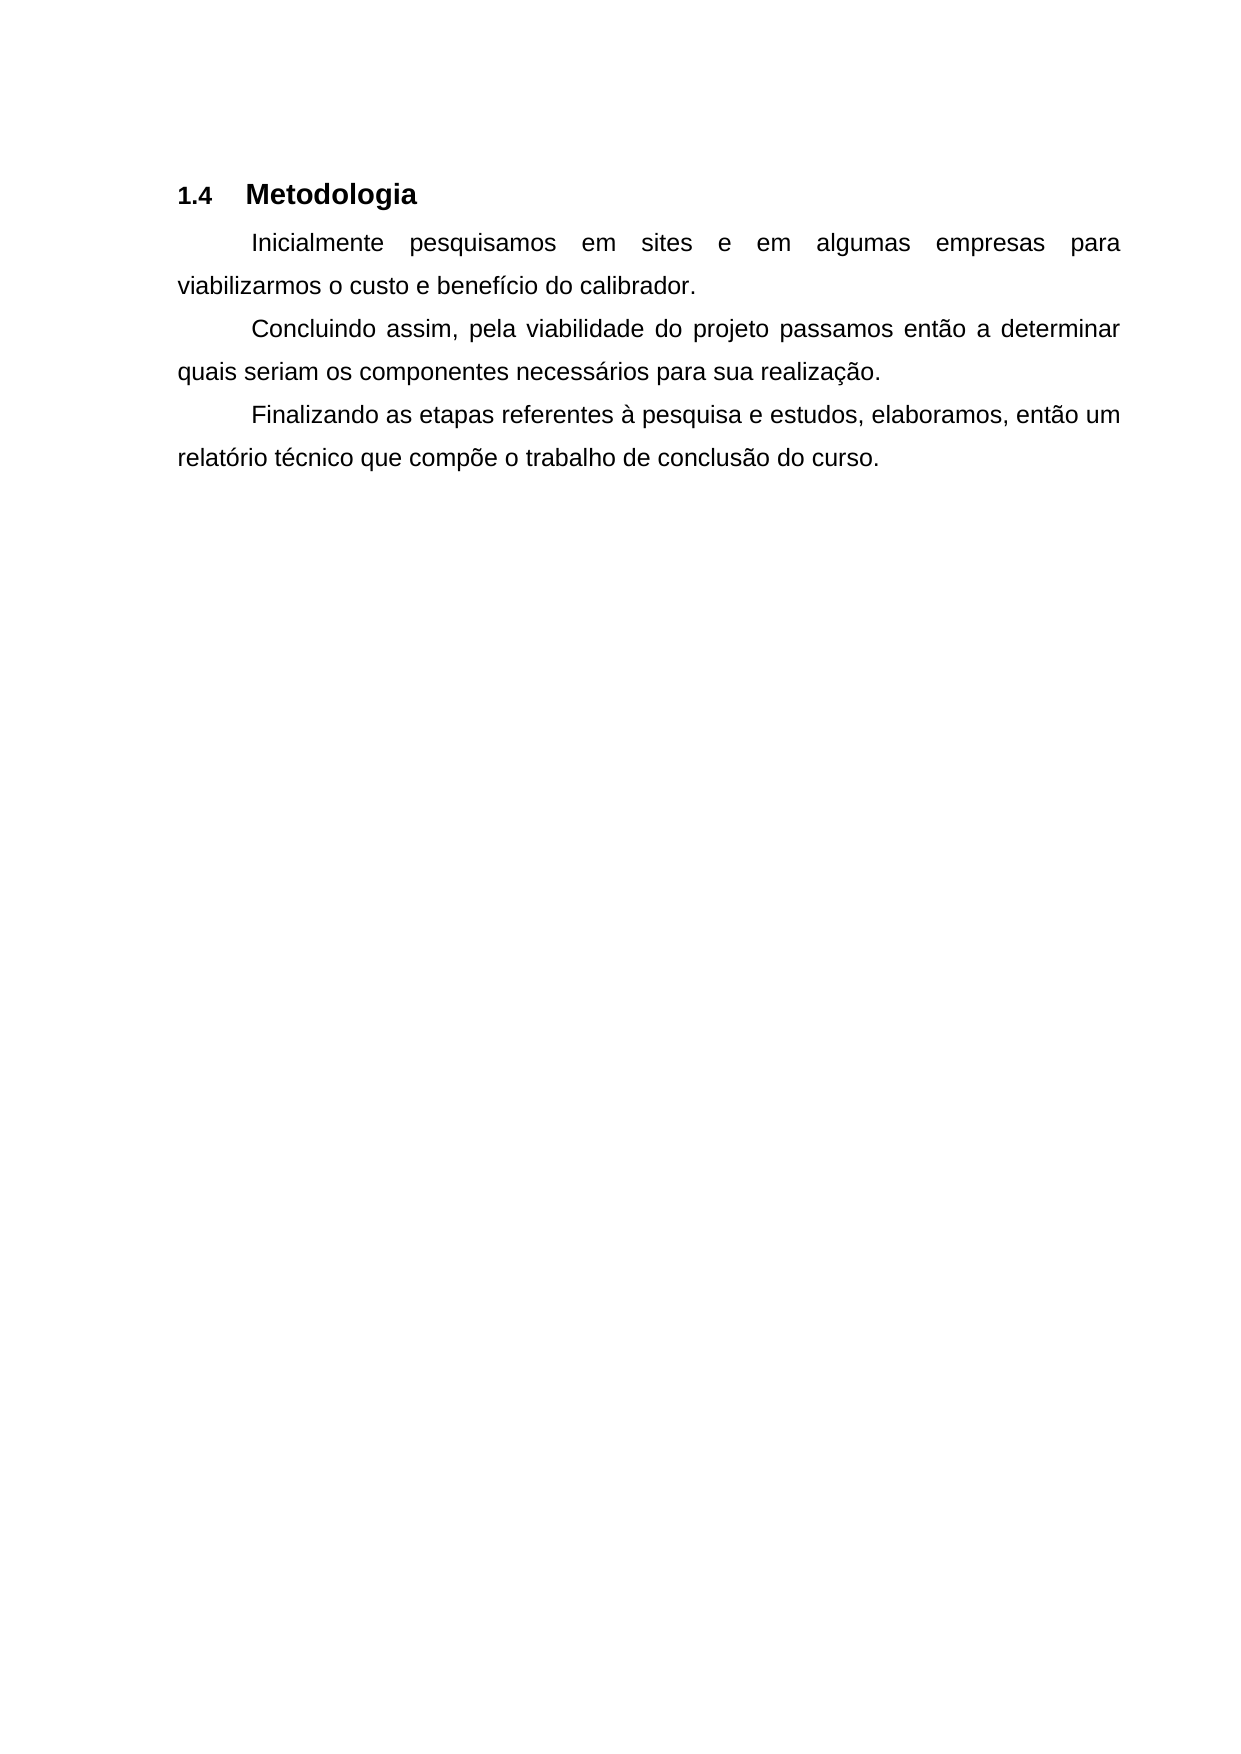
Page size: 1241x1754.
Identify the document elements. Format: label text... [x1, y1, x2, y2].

text Concluindo assim, pela viabilidade do projeto passamos então a determinar quais seriam os componentes necessários para sua realização. [177, 314, 1122, 386]
subtitle Metodologia [177, 177, 1122, 211]
text Inicialmente pesquisamos em sites e em algumas empresas para viabilizarmos o custo e benefício do calibrador. [177, 227, 1122, 299]
text Finalizando as etapas referentes à pesquisa e estudos, elaboramos, então um relatório técnico que compõe o trabalho de conclusão do curso. [177, 400, 1122, 472]
